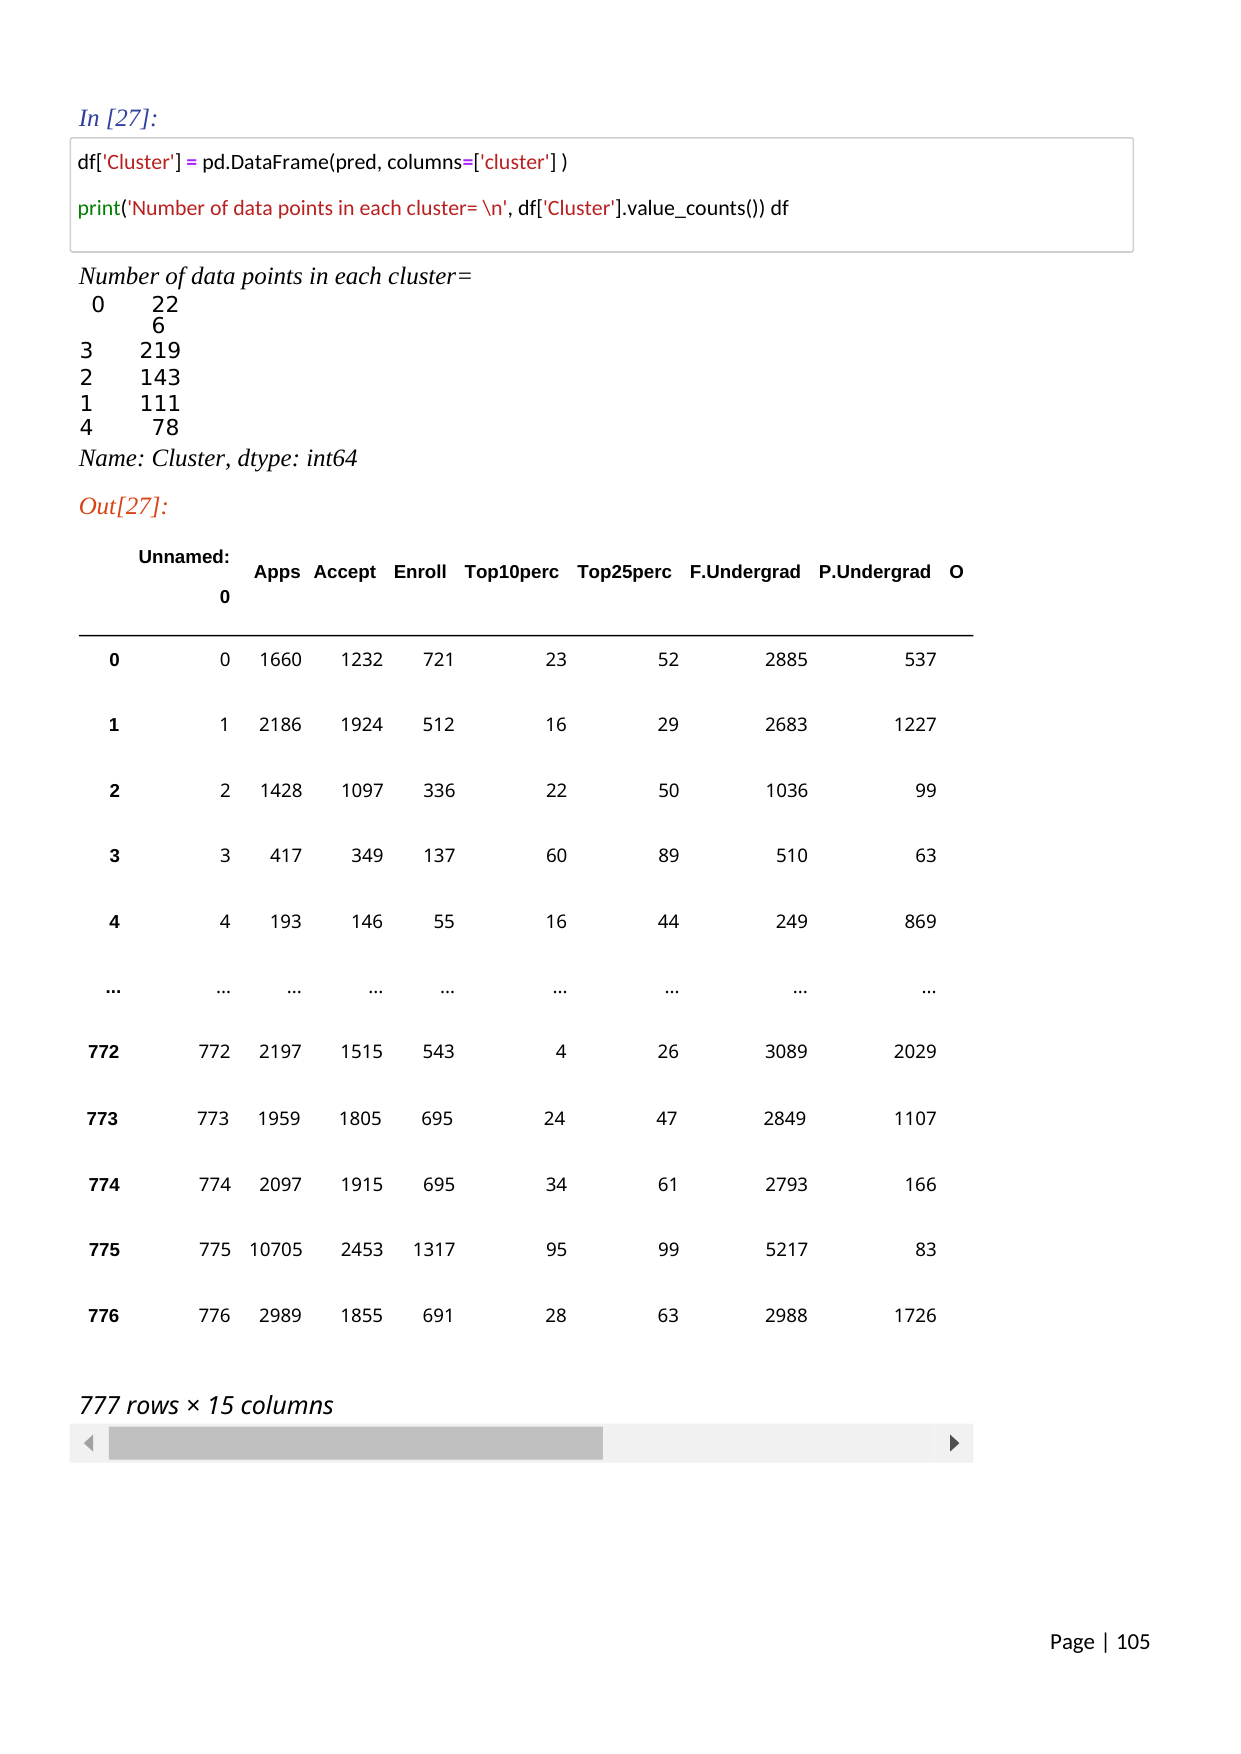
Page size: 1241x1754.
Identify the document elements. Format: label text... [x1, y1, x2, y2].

text 773 773 1959 1805 695 24 47 2849 1107 [58, 1106, 936, 1131]
text 774 774 2097 1915 695 34 61 2793 166 [58, 1171, 936, 1197]
text 4 4 193 146 55 16 44 249 869 [58, 908, 936, 933]
text 0 [58, 586, 230, 608]
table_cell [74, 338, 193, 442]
text 3 3 417 349 137 60 89 510 63 [58, 843, 936, 868]
text In [27]: [78, 103, 1151, 132]
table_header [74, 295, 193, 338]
text 776 776 2989 1855 691 28 63 2988 1726 [58, 1302, 936, 1327]
text Number of data points in each cluster= [78, 140, 1151, 290]
text Name: Cluster, dtype: int64 [78, 443, 1151, 472]
text 0 0 1660 1232 721 23 52 2885 537 [58, 646, 936, 672]
text Out[27]: [78, 491, 230, 520]
text 2 2 1428 1097 336 22 50 1036 99 [58, 777, 936, 803]
text 777 rows × 15 columns [78, 1387, 1151, 1421]
text 1 1 2186 1924 512 16 29 2683 1227 [58, 712, 936, 737]
text 775 775 10705 2453 1317 95 99 5217 83 [58, 1237, 936, 1262]
text ... ... ... ... ... ... ... ... ... [58, 973, 936, 999]
text 772 772 2197 1515 543 4 26 3089 2029 [58, 1039, 936, 1064]
text Apps Accept Enroll Top10perc Top25perc F.Undergrad P.Undergrad O [254, 561, 1151, 583]
text Unnamed: [58, 546, 230, 568]
